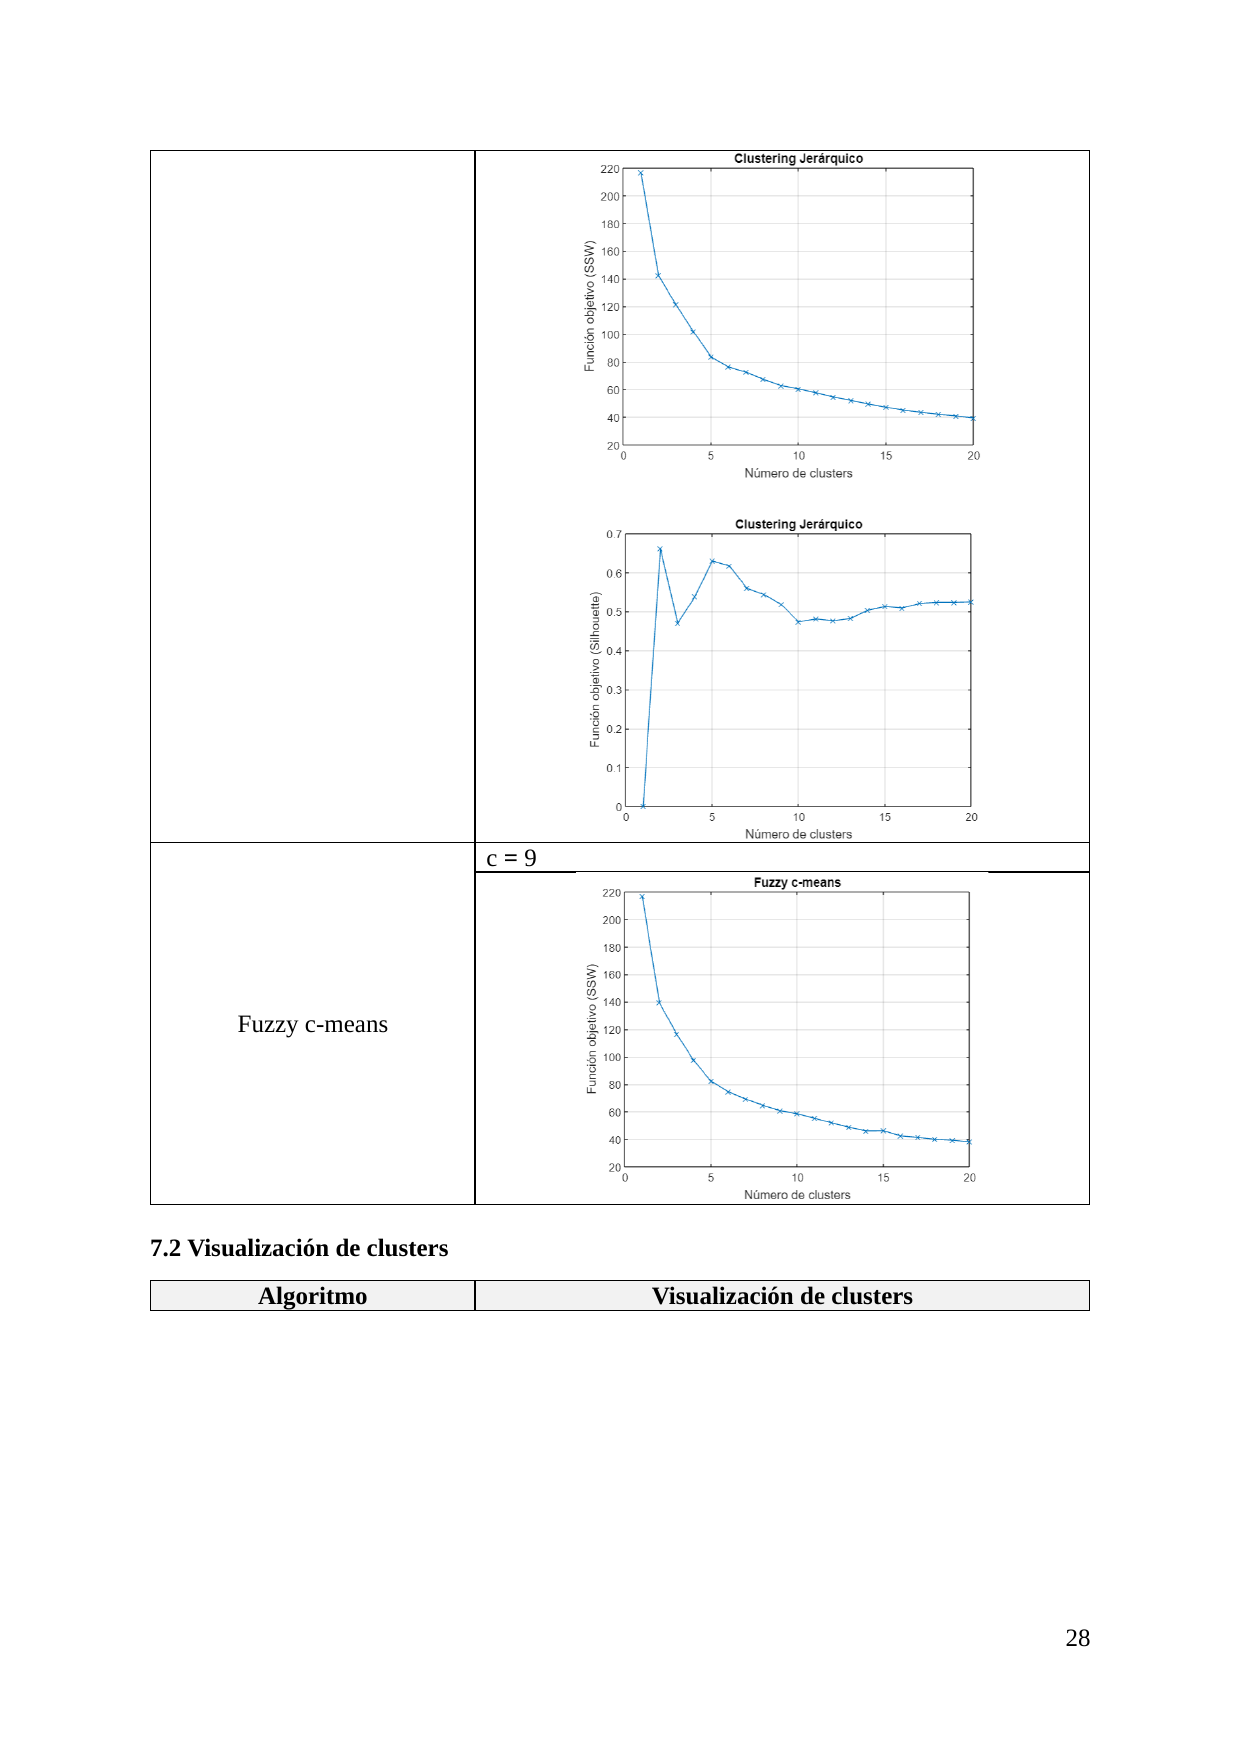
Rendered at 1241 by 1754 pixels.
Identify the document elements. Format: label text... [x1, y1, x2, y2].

table_cell [989, 873, 1089, 1204]
picture [582, 510, 983, 842]
text 7.2 Visualización de clusters [150, 1233, 1090, 1261]
table_cell Fuzzy c-means [151, 843, 474, 1204]
picture [577, 151, 987, 483]
table_header Algoritmo [151, 1281, 474, 1310]
table_cell [476, 873, 576, 1204]
table_cell [476, 151, 1089, 842]
table_header Visualización de clusters [476, 1281, 1089, 1310]
table_cell c = 9 [476, 843, 1089, 871]
picture [576, 872, 989, 1204]
